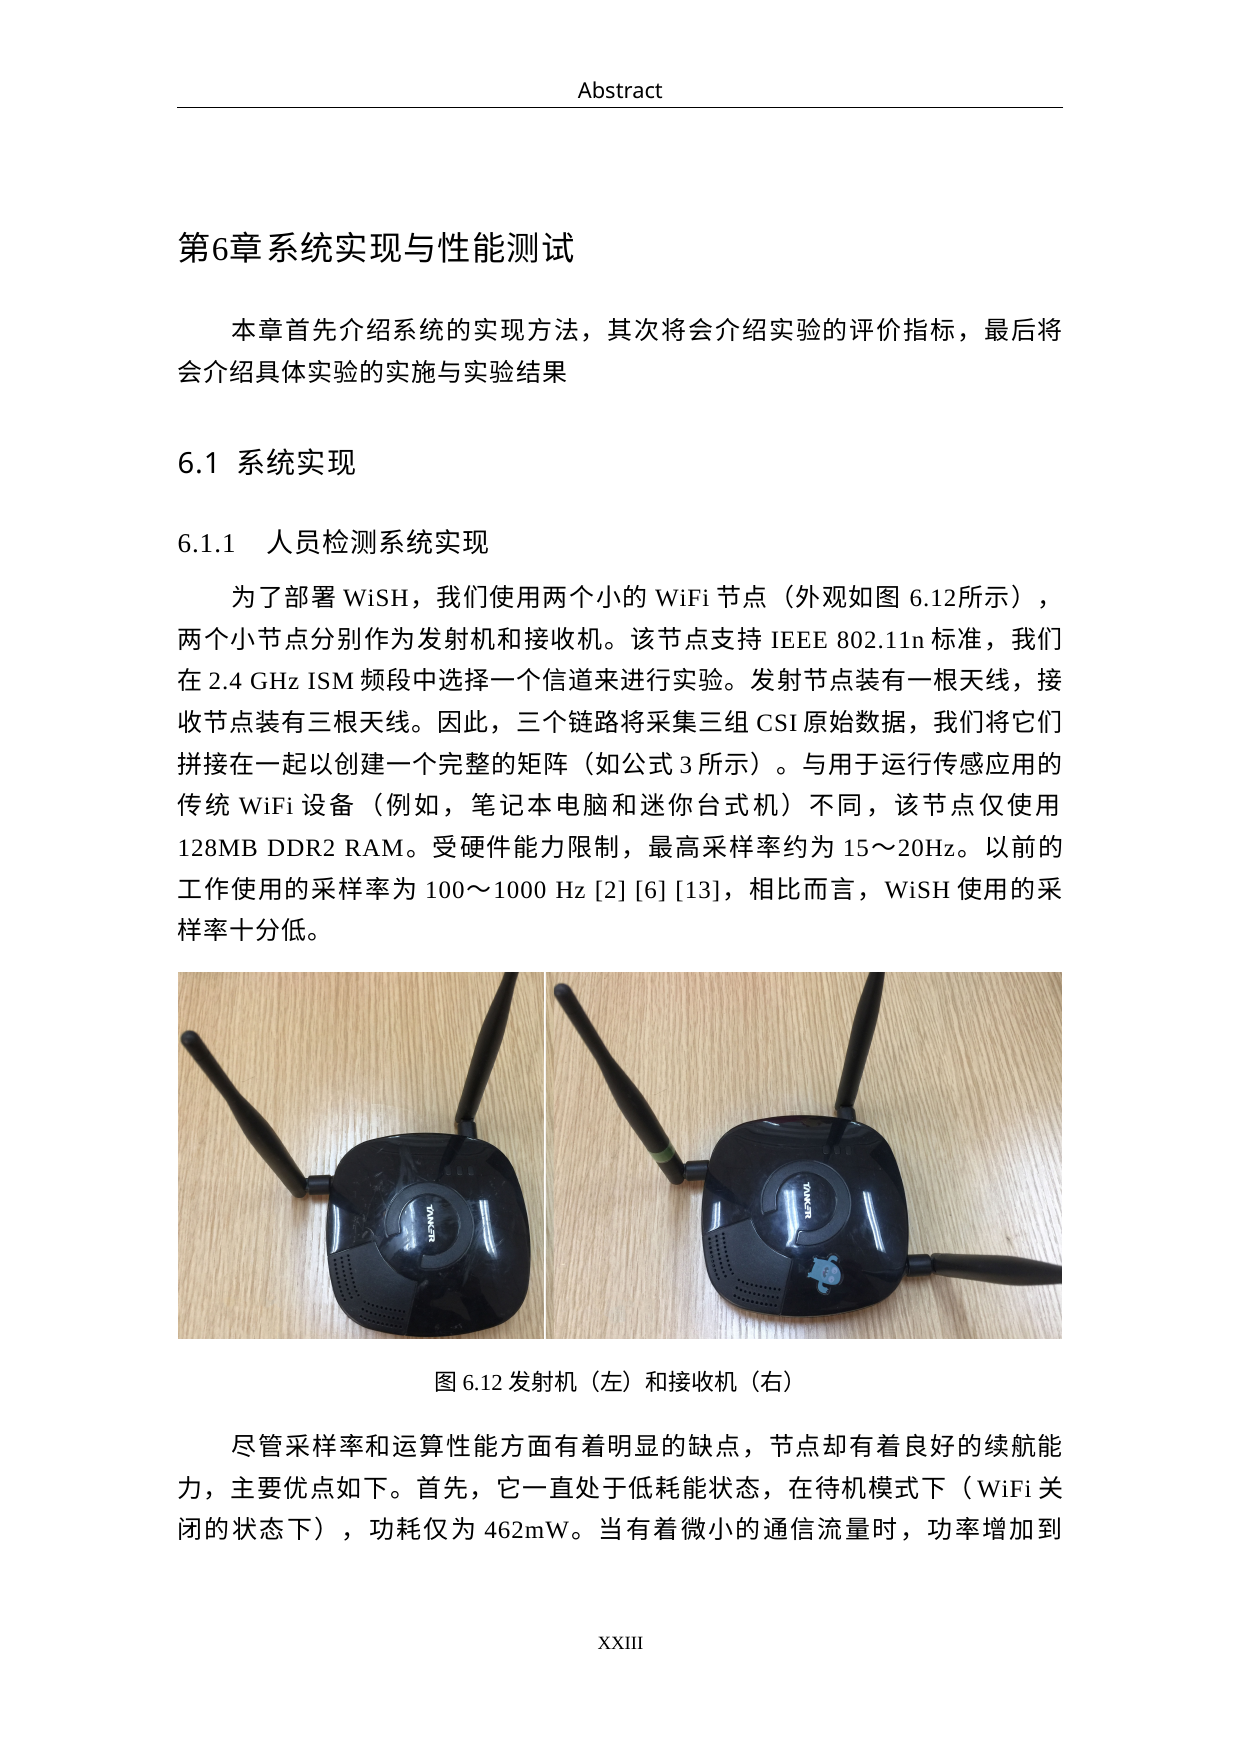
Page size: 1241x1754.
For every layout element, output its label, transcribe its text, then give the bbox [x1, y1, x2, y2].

subtitle 系统实现与性能测试 [177, 227, 1063, 269]
text 系统实现 [177, 440, 1063, 481]
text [177, 1422, 1063, 1547]
picture [178, 972, 1062, 1339]
text 人员检测系统实现 [177, 519, 1063, 561]
text 本章首先介绍系统的实现方法，其次将会介绍实验的评价指标，最后将会介绍具体实验的实施与实验结果 [177, 306, 1063, 390]
